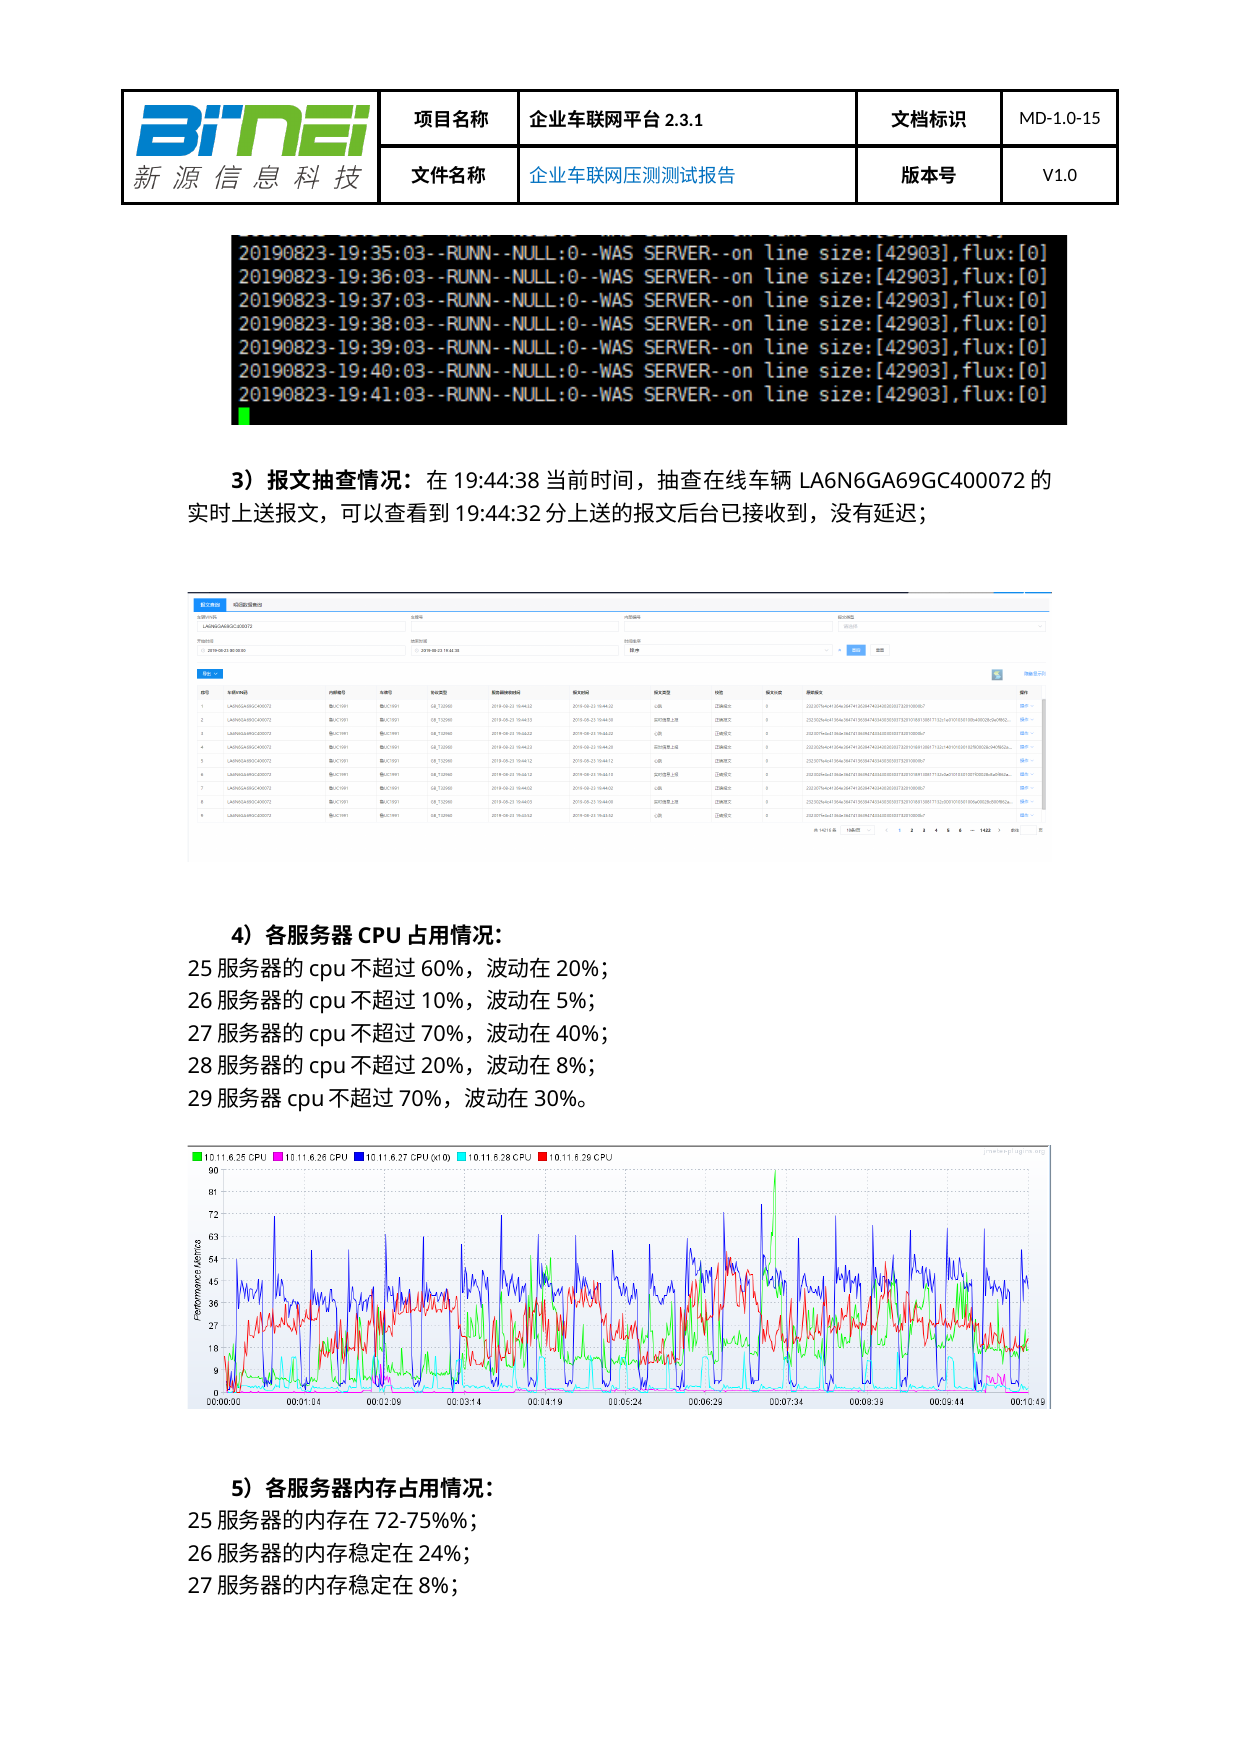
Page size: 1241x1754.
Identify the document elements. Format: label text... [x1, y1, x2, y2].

list 29服务器cpu不超过70%，波动在30%。 [187, 1080, 1053, 1113]
list 26服务器的内存稳定在24%； [187, 1535, 1053, 1568]
picture [133, 105, 370, 189]
list 27服务器的内存稳定在8%； [187, 1568, 1053, 1600]
text 3）报文抽查情况：在19:44:38当前时间，抽查在线车辆LA6N6GA69GC400072的实时上送报文，可以查看到19:44:32分上送的报文后台已接收到，没有延迟； [187, 463, 1053, 528]
list 26服务器的cpu不超过10%，波动在5%； [187, 983, 1053, 1015]
list 5）各服务器内存占用情况： [187, 1470, 1053, 1503]
list 25服务器的内存在72-75%%； [187, 1503, 1053, 1535]
picture [187, 592, 1052, 862]
list 25服务器的cpu不超过60%，波动在20%； [187, 950, 1053, 983]
list 28服务器的cpu不超过20%，波动在8%； [187, 1048, 1053, 1080]
list 4）各服务器CPU占用情况： [187, 918, 1053, 950]
picture [231, 235, 1068, 425]
picture [187, 1145, 1052, 1409]
list 27服务器的cpu不超过70%，波动在40%； [187, 1015, 1053, 1048]
